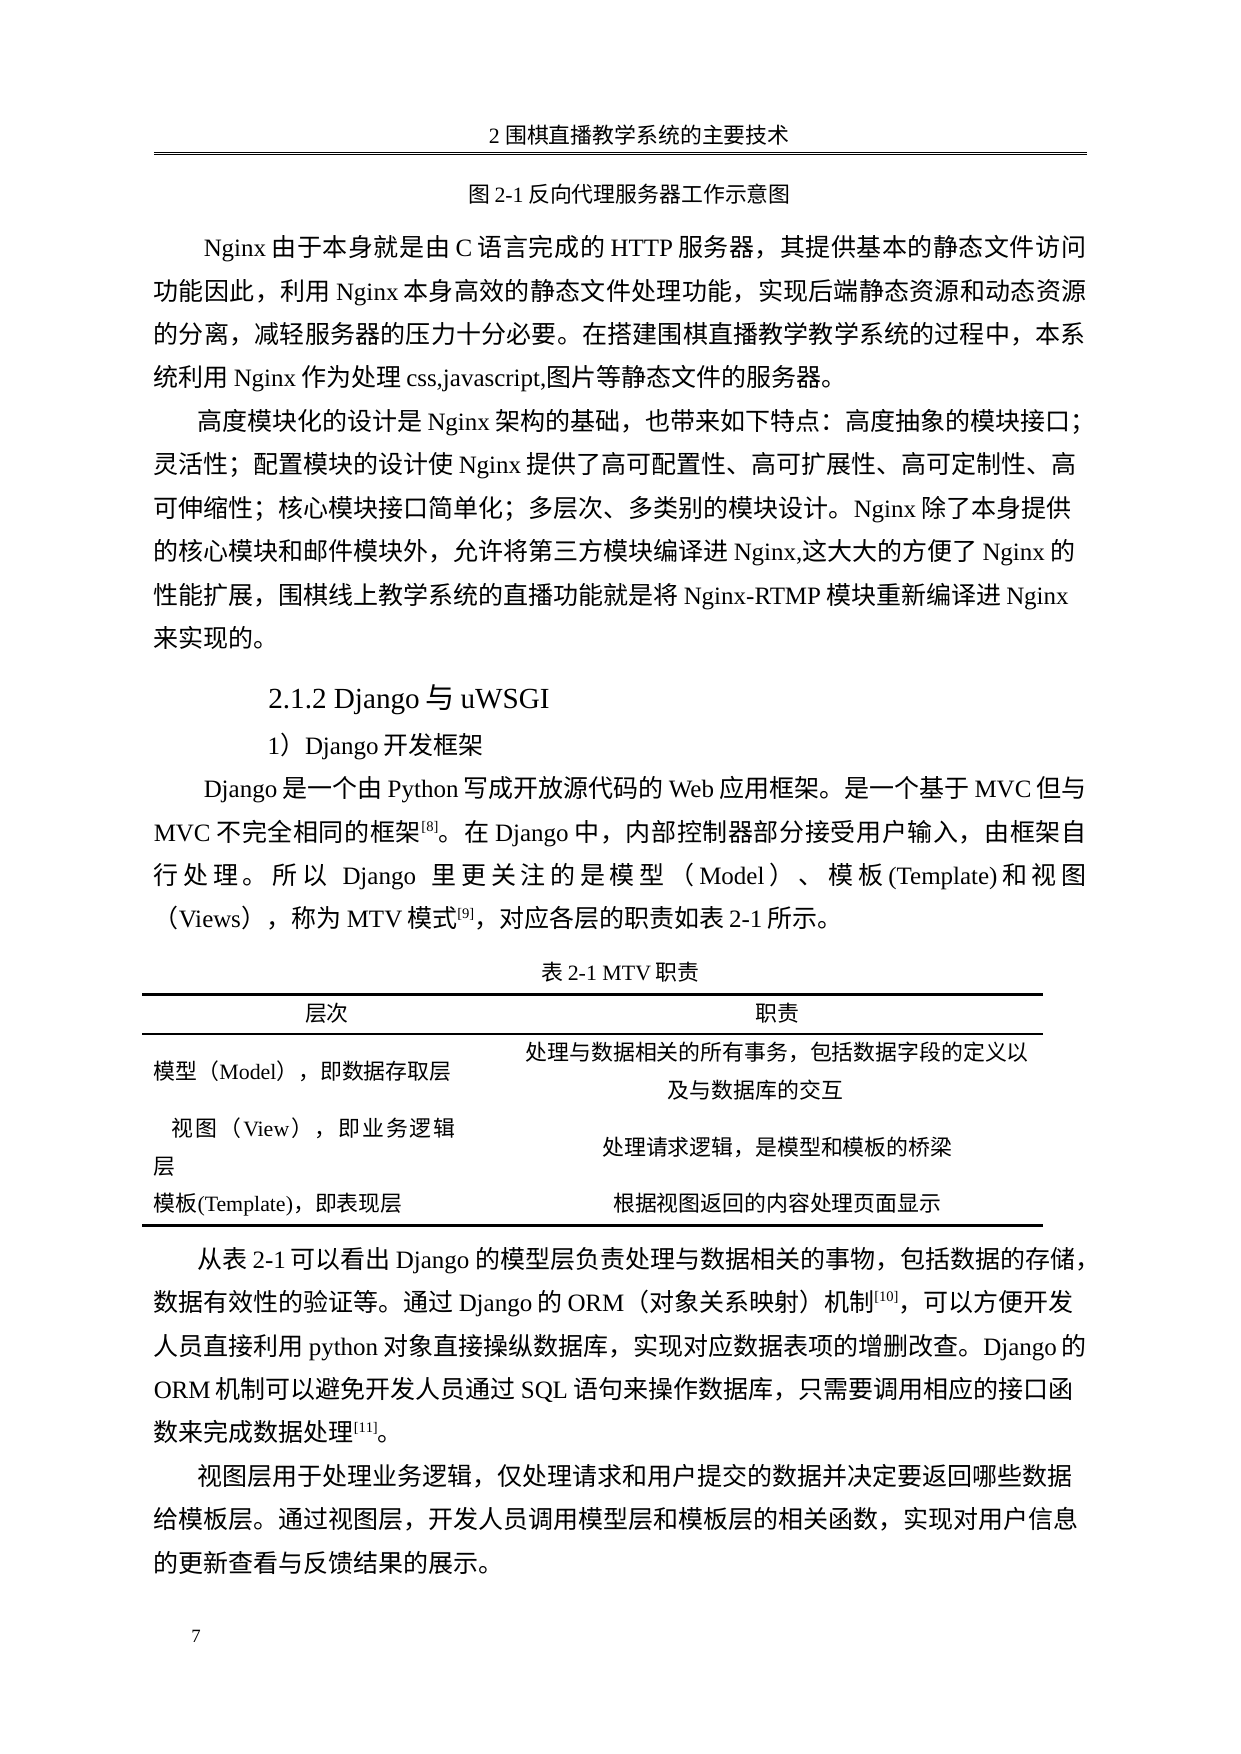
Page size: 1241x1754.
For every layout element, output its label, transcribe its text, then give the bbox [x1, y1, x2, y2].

text 高度模块化的设计是Nginx架构的基础，也带来如下特点：高度抽象的模块接口；灵活性；配置模块的设计使Nginx提供了高可配置性、高可扩展性、高可定制性、高可伸缩性；核心模块接口简单化；多层次、多类别的模块设计。Nginx除了本身提供的核心模块和邮件模块外，允许将第三方模块编译进Nginx,这大大的方便了Nginx的性能扩展，围棋线上教学系统的直播功能就是将Nginx-RTMP模块重新编译进Nginx来实现的。 [153, 401, 1087, 655]
text 视图层用于处理业务逻辑，仅处理请求和用户提交的数据并决定要返回哪些数据给模板层。通过视图层，开发人员调用模型层和模板层的相关函数，实现对用户信息的更新查看与反馈结果的展示。 [153, 1456, 1087, 1579]
table_cell 处理与数据相关的所有事务，包括数据字段的定义以及与数据库的交互 [467, 1035, 1043, 1111]
table_header 层次 [142, 996, 467, 1033]
table_header 职责 [467, 996, 1043, 1033]
text 图2-1反向代理服务器工作示意图 [153, 177, 1087, 209]
table_cell 处理请求逻辑，是模型和模板的桥梁 [467, 1111, 1043, 1186]
text Nginx由于本身就是由C语言完成的HTTP服务器，其提供基本的静态文件访问功能因此，利用Nginx本身高效的静态文件处理功能，实现后端静态资源和动态资源的分离，减轻服务器的压力十分必要。在搭建围棋直播教学教学系统的过程中，本系统利用Nginx作为处理css,javascript,图片等静态文件的服务器。 [153, 228, 1087, 394]
table_cell 模型（Model），即数据存取层 [142, 1035, 467, 1111]
subtitle Django与uWSGI [268, 674, 1087, 717]
table_cell 根据视图返回的内容处理页面显示 [467, 1186, 1043, 1223]
subtitle Django开发框架 [267, 725, 1087, 761]
table_cell 视图（View），即业务逻辑层 [142, 1111, 467, 1186]
table_cell 模板(Template)，即表现层 [142, 1186, 467, 1223]
text 表2-1 MTV职责 [153, 955, 1087, 987]
text Django是一个由Python写成开放源代码的Web应用框架。是一个基于MVC但与MVC不完全相同的框架[8]。在Django中，内部控制器部分接受用户输入，由框架自行处理。所以 Django 里更关注的是模型（Model）、模板(Template)和视图（Views），称为 MTV模式[9]，对应各层的职责如表2-1所示。 [153, 769, 1087, 935]
text 从表2-1可以看出Django 的模型层负责处理与数据相关的事物，包括数据的存储，数据有效性的验证等。通过Django的ORM（对象关系映射）机制[10]，可以方便开发人员直接利用python对象直接操纵数据库，实现对应数据表项的增删改查。Django的ORM机制可以避免开发人员通过SQL语句来操作数据库，只需要调用相应的接口函数来完成数据处理[11]。 [153, 1239, 1087, 1449]
